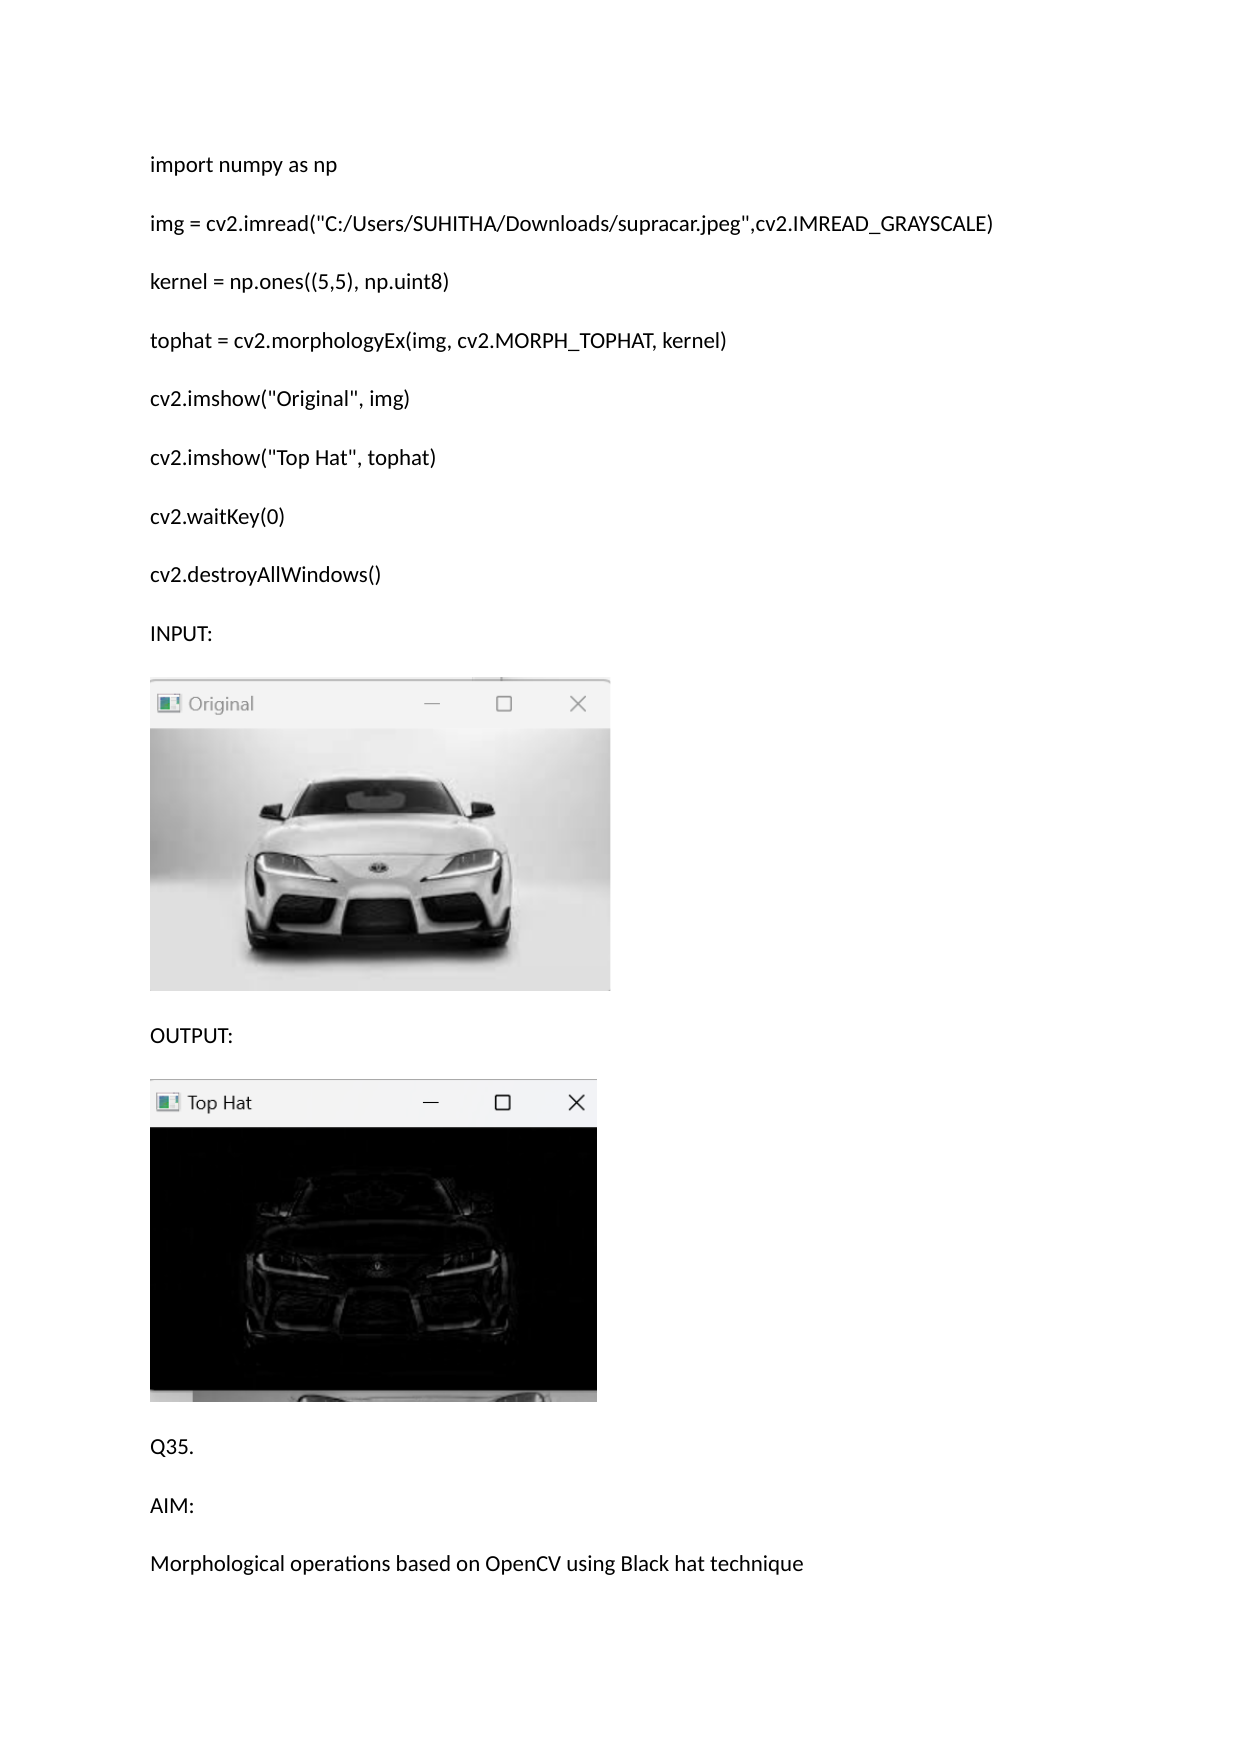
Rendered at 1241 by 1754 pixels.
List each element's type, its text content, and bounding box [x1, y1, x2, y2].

text cv2.waitKey(0) [150, 502, 1090, 530]
text Morphological operations based on OpenCV using Black hat technique [150, 1549, 1090, 1577]
text AIM: [150, 1491, 1090, 1519]
picture [150, 1079, 597, 1402]
text cv2.destroyAllWindows() [150, 561, 1090, 588]
text tophat = cv2.morphologyEx(img, cv2.MORPH_TOPHAT, kernel) [150, 326, 1090, 354]
text import numpy as np [150, 150, 1090, 178]
text INPUT: [150, 619, 1090, 647]
text kernel = np.ones((5,5), np.uint8) [150, 267, 1090, 295]
picture [150, 677, 611, 991]
text cv2.imshow("Top Hat", tophat) [150, 443, 1090, 471]
text cv2.imshow("Original", img) [150, 384, 1090, 413]
text Q35. [150, 1432, 1090, 1460]
text img = cv2.imread("C:/Users/SUHITHA/Downloads/supracar.jpeg",cv2.IMREAD_GRAYSCALE) [150, 209, 1090, 237]
text OUTPUT: [150, 1021, 1090, 1049]
